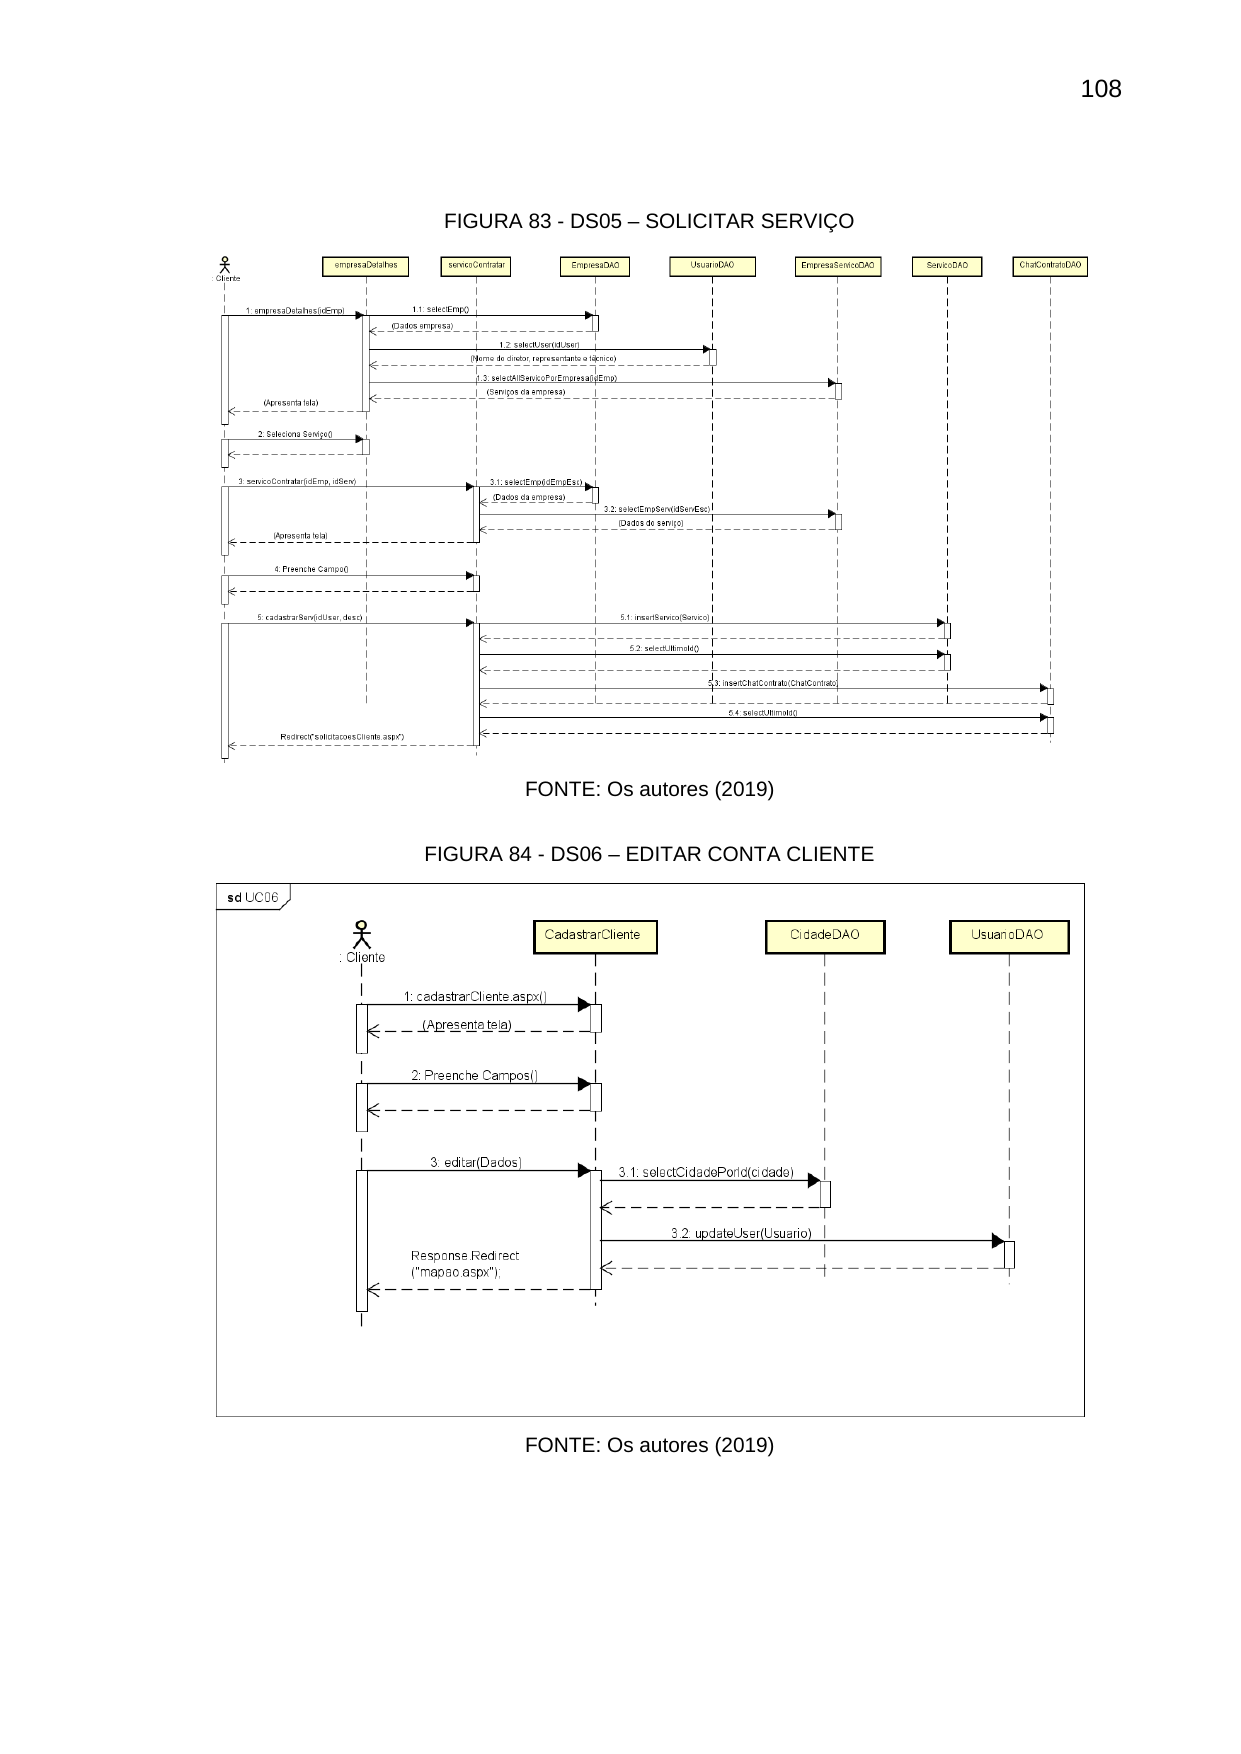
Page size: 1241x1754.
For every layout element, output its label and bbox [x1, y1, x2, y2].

text [177, 813, 1122, 1456]
picture [212, 880, 1088, 1421]
picture [206, 250, 1093, 763]
text [177, 220, 1122, 801]
